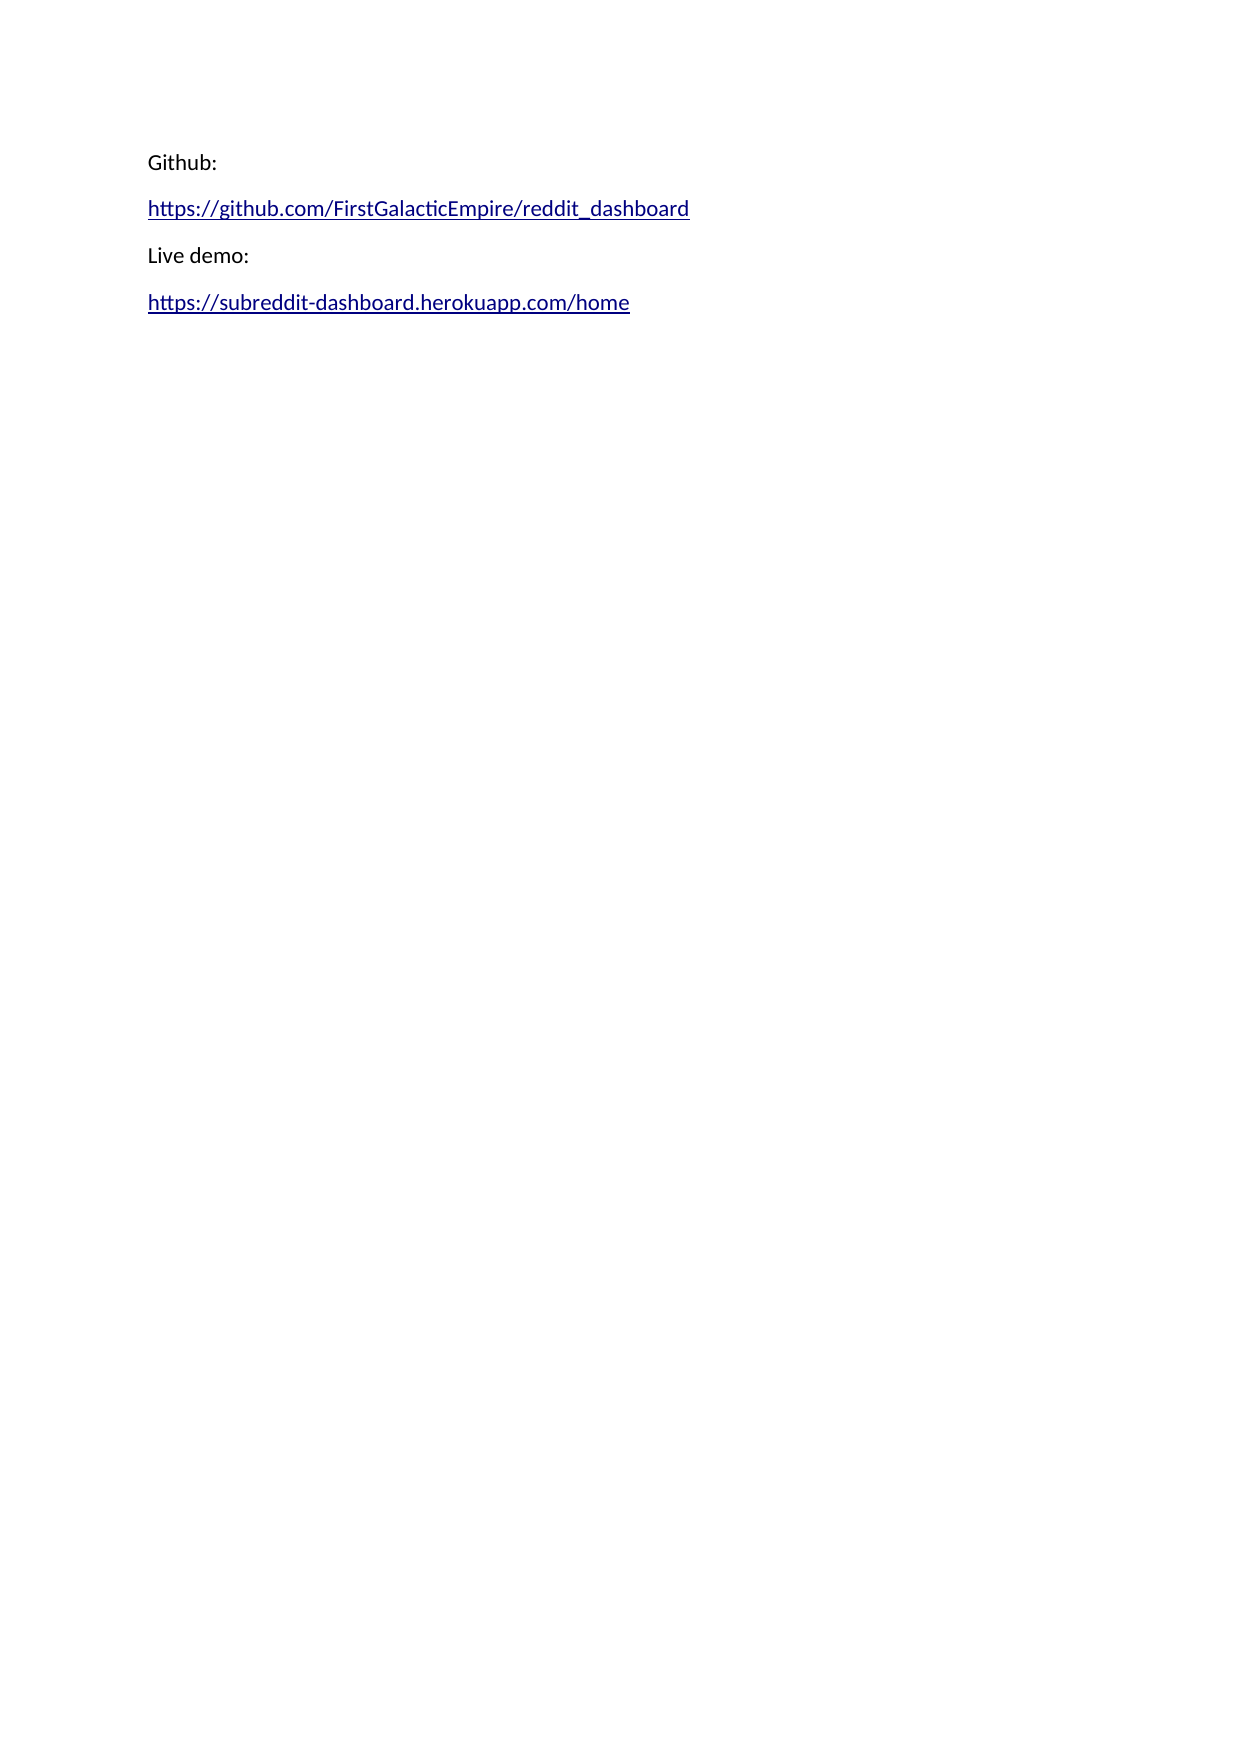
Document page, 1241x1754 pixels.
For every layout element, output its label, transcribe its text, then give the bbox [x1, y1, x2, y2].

text https://subreddit-dashboard.herokuapp.com/home [148, 288, 1093, 316]
text Live demo: [148, 241, 1093, 269]
text Github: [148, 148, 1093, 176]
text https://github.com/FirstGalacticEmpire/reddit_dashboard [148, 194, 1093, 222]
